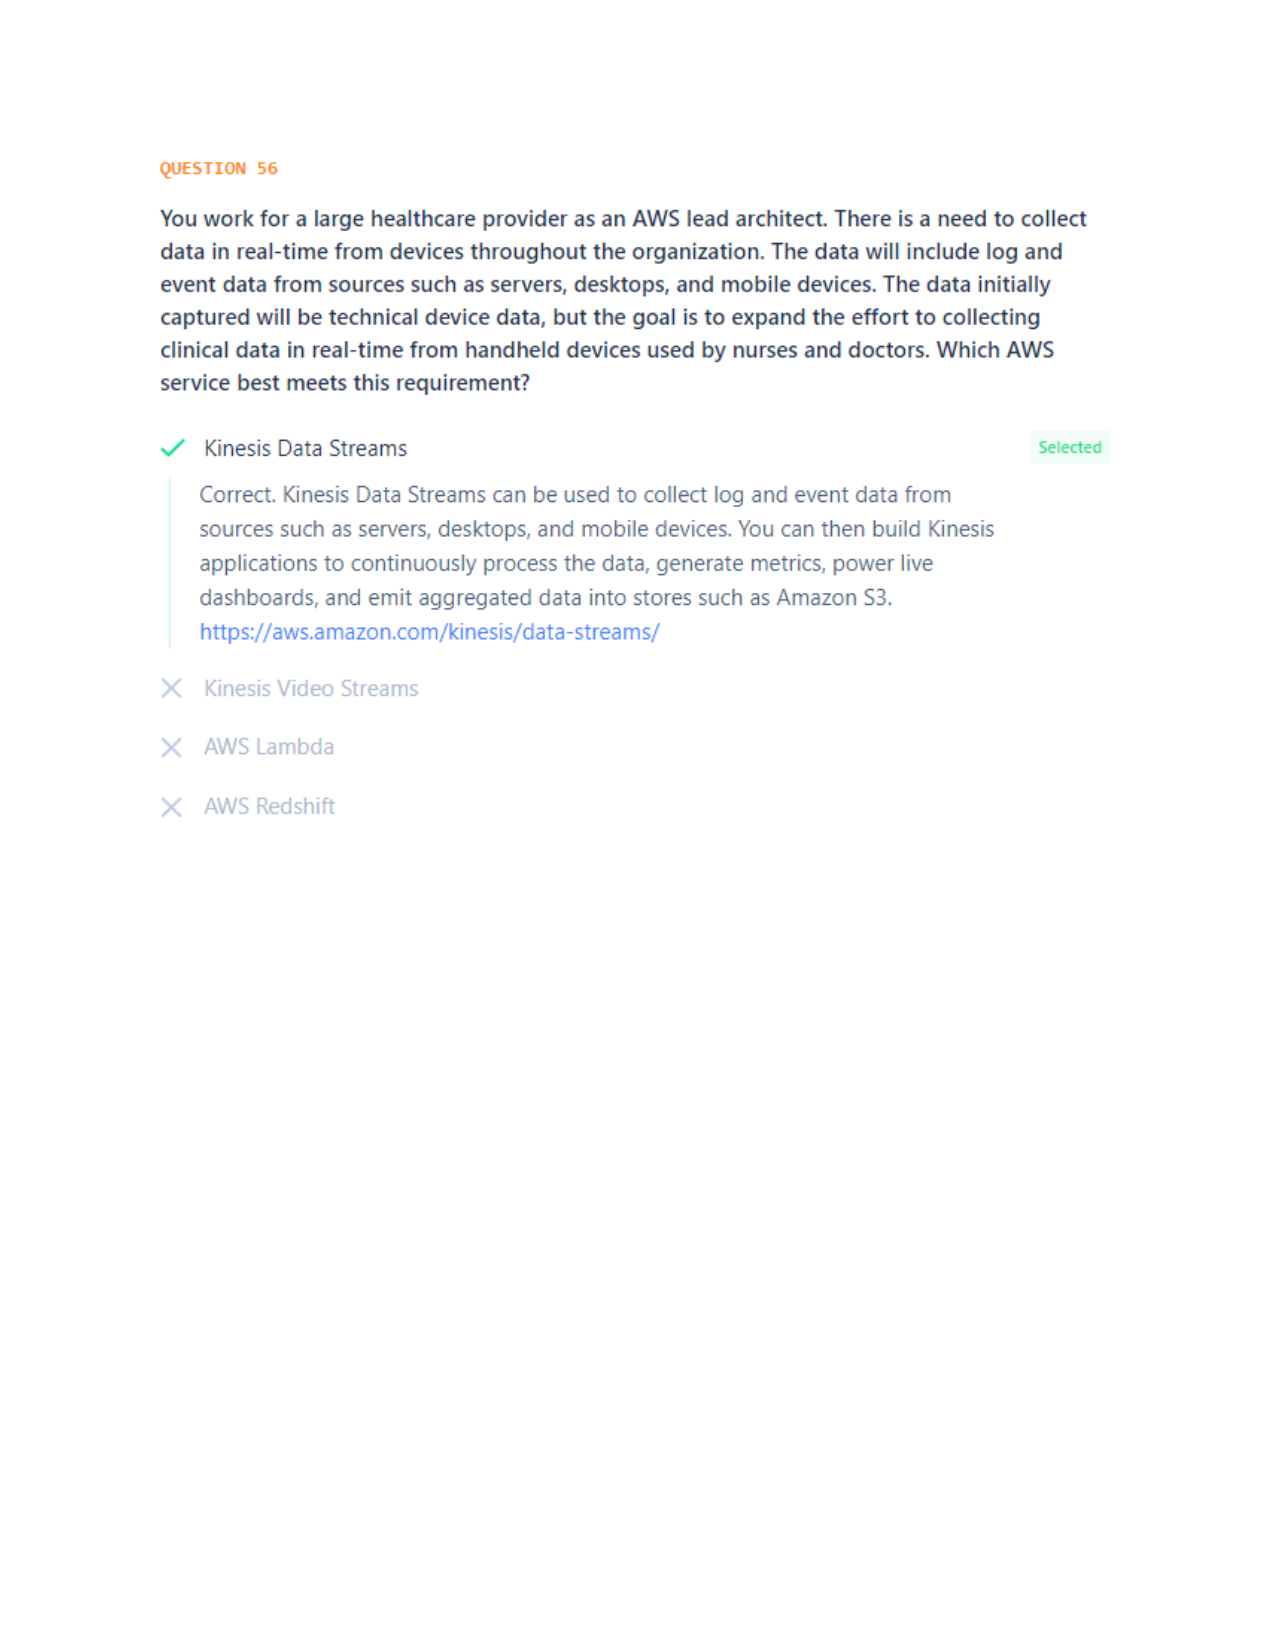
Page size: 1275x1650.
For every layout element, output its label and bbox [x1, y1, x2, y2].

picture [150, 150, 1125, 853]
